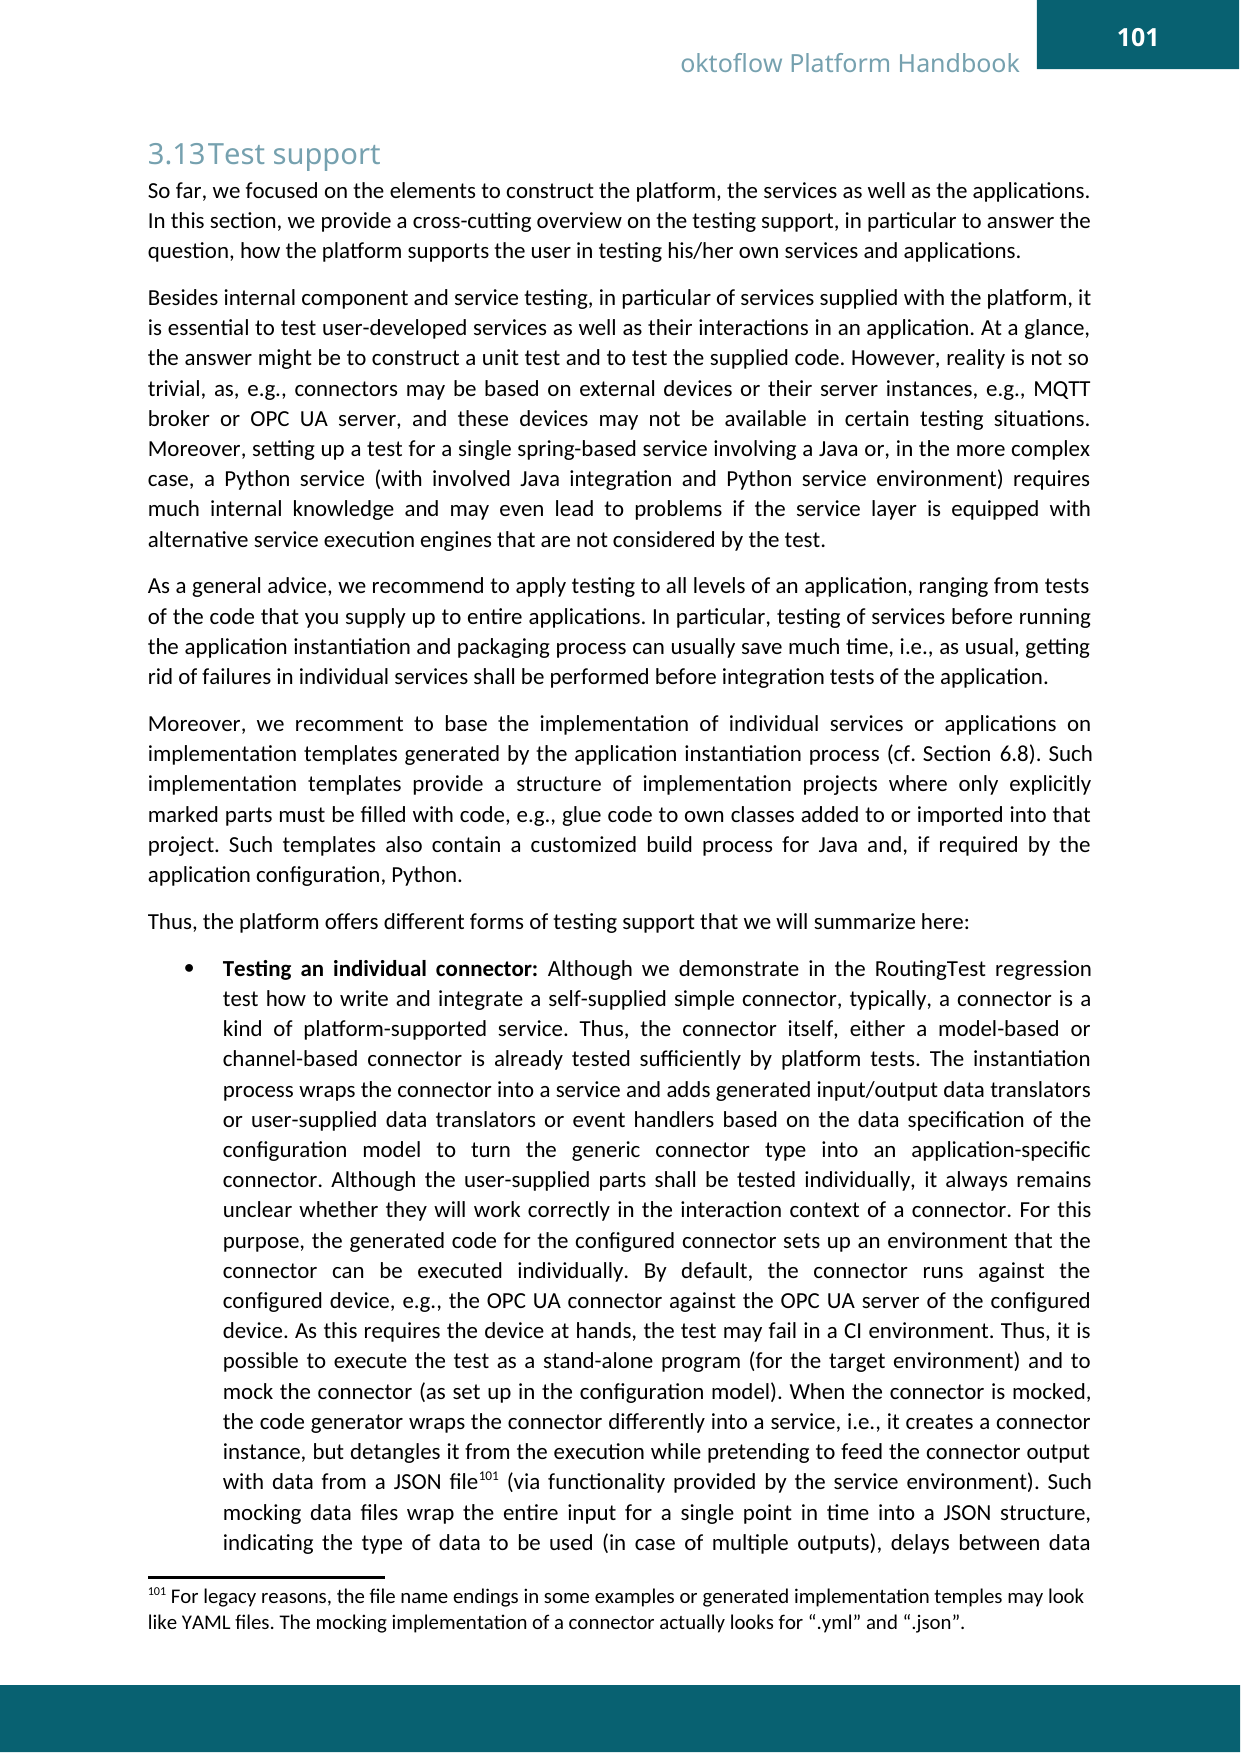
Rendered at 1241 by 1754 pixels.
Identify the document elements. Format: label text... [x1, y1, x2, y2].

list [185, 954, 1093, 1556]
text Moreover, we recomment to base the implementation of individual services or applications on implementation templates generated by the application instantiation process (cf. Section 6.8). Such implementation templates provide a structure of implementation projects where only explicitly marked parts must be filled with code, e.g., glue code to own classes added to or imported into that project. Such templates also contain a customized build process for Java and, if required by the application configuration, Python. [148, 709, 1093, 888]
text As a general advice, we recommend to apply testing to all levels of an application, ranging from tests of the code that you supply up to entire applications. In particular, testing of services before running the application instantiation and packaging process can usually save much time, i.e., as usual, getting rid of failures in individual services shall be performed before integration tests of the application. [148, 572, 1093, 690]
text Thus, the platform offers different forms of testing support that we will summarize here: [148, 907, 1093, 935]
text So far, we focused on the elements to construct the platform, the services as well as the applications. In this section, we provide a cross-cutting overview on the testing support, in particular to answer the question, how the platform supports the user in testing his/her own services and applications. [148, 176, 1093, 264]
text Besides internal component and service testing, in particular of services supplied with the platform, it is essential to test user-developed services as well as their interactions in an application. At a glance, the answer might be to construct a unit test and to test the supplied code. However, reality is not so trivial, as, e.g., connectors may be based on external devices or their server instances, e.g., MQTT broker or OPC UA server, and these devices may not be available in certain testing situations. Moreover, setting up a test for a single spring-based service involving a Java or, in the more complex case, a Python service (with involved Java integration and Python service environment) requires much internal knowledge and may even lead to problems if the service layer is equipped with alternative service execution engines that are not considered by the test. [148, 283, 1093, 553]
subtitle Test support [148, 133, 1093, 173]
